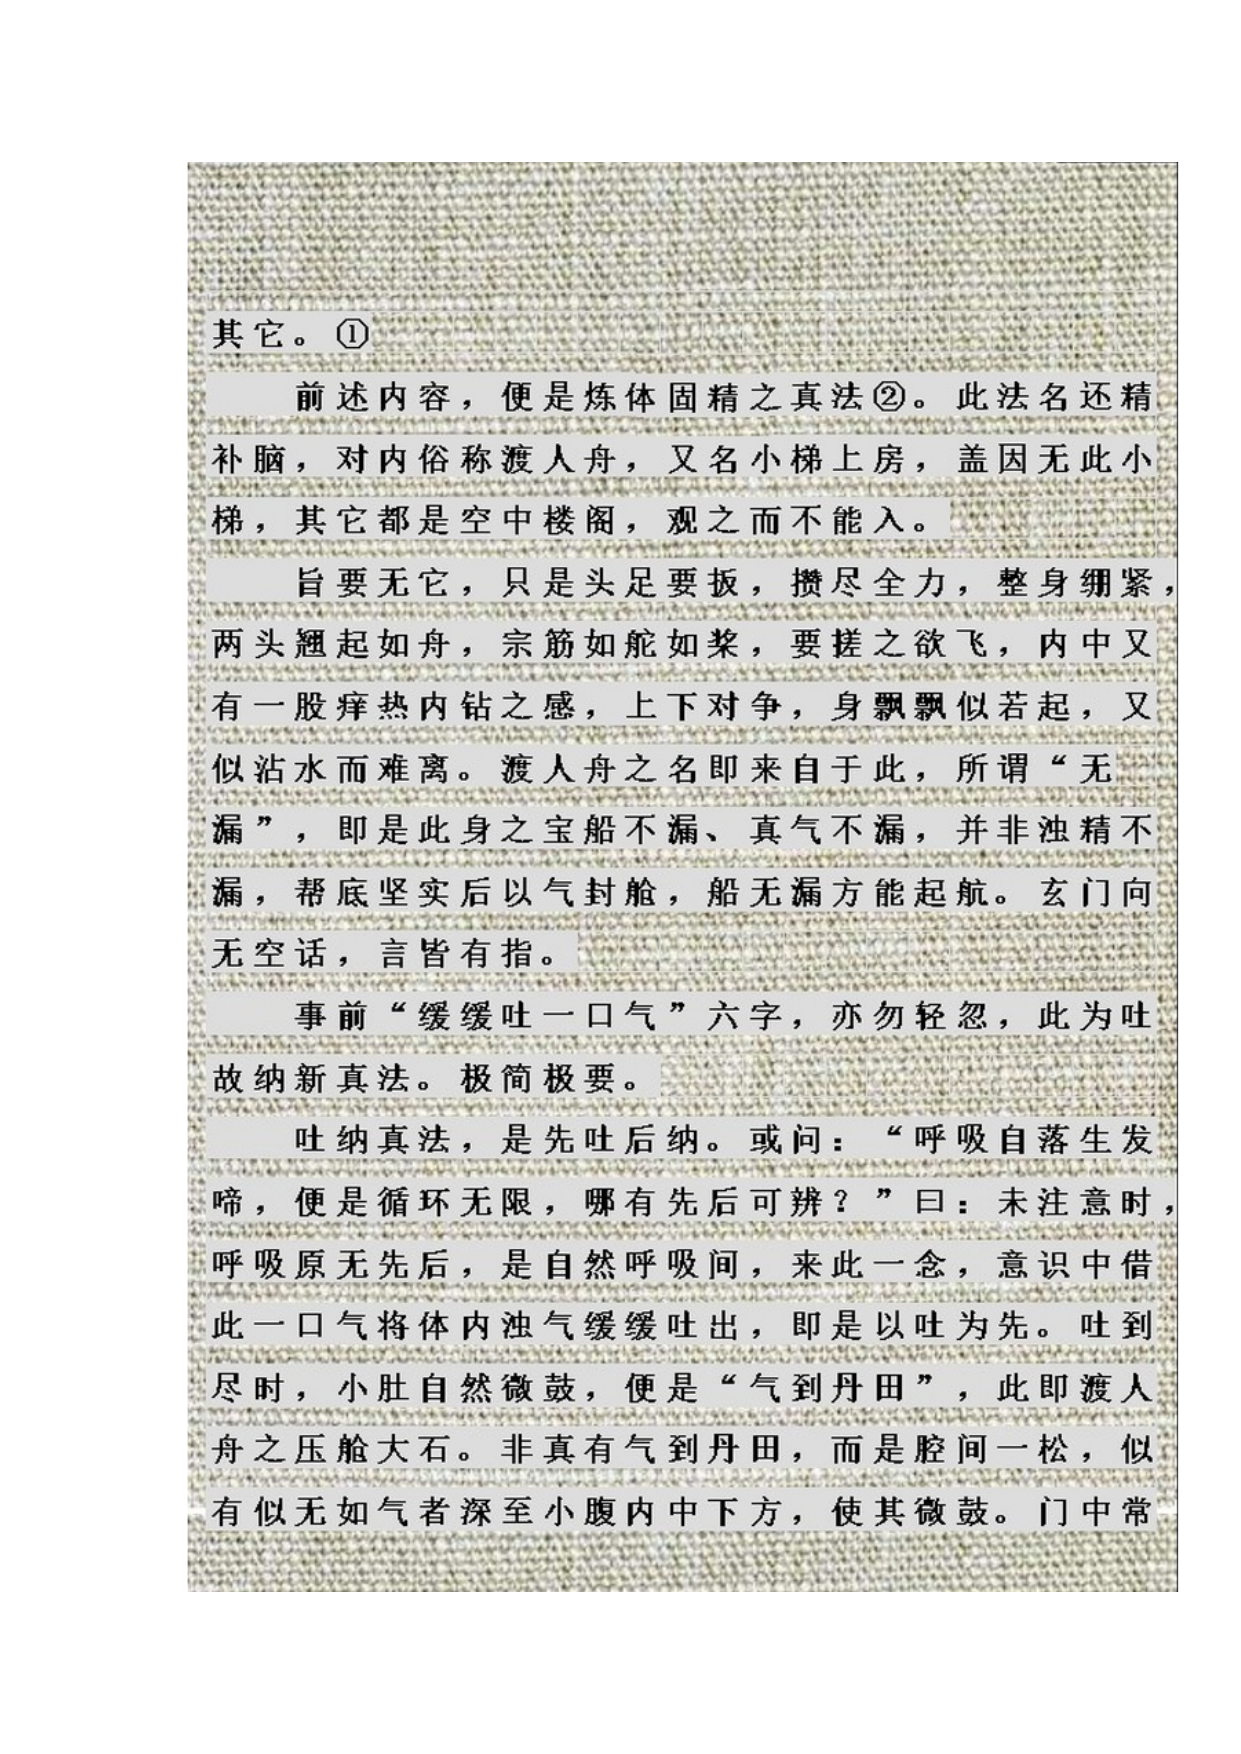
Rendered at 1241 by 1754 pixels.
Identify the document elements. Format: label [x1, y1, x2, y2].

picture [187, 162, 1179, 1592]
